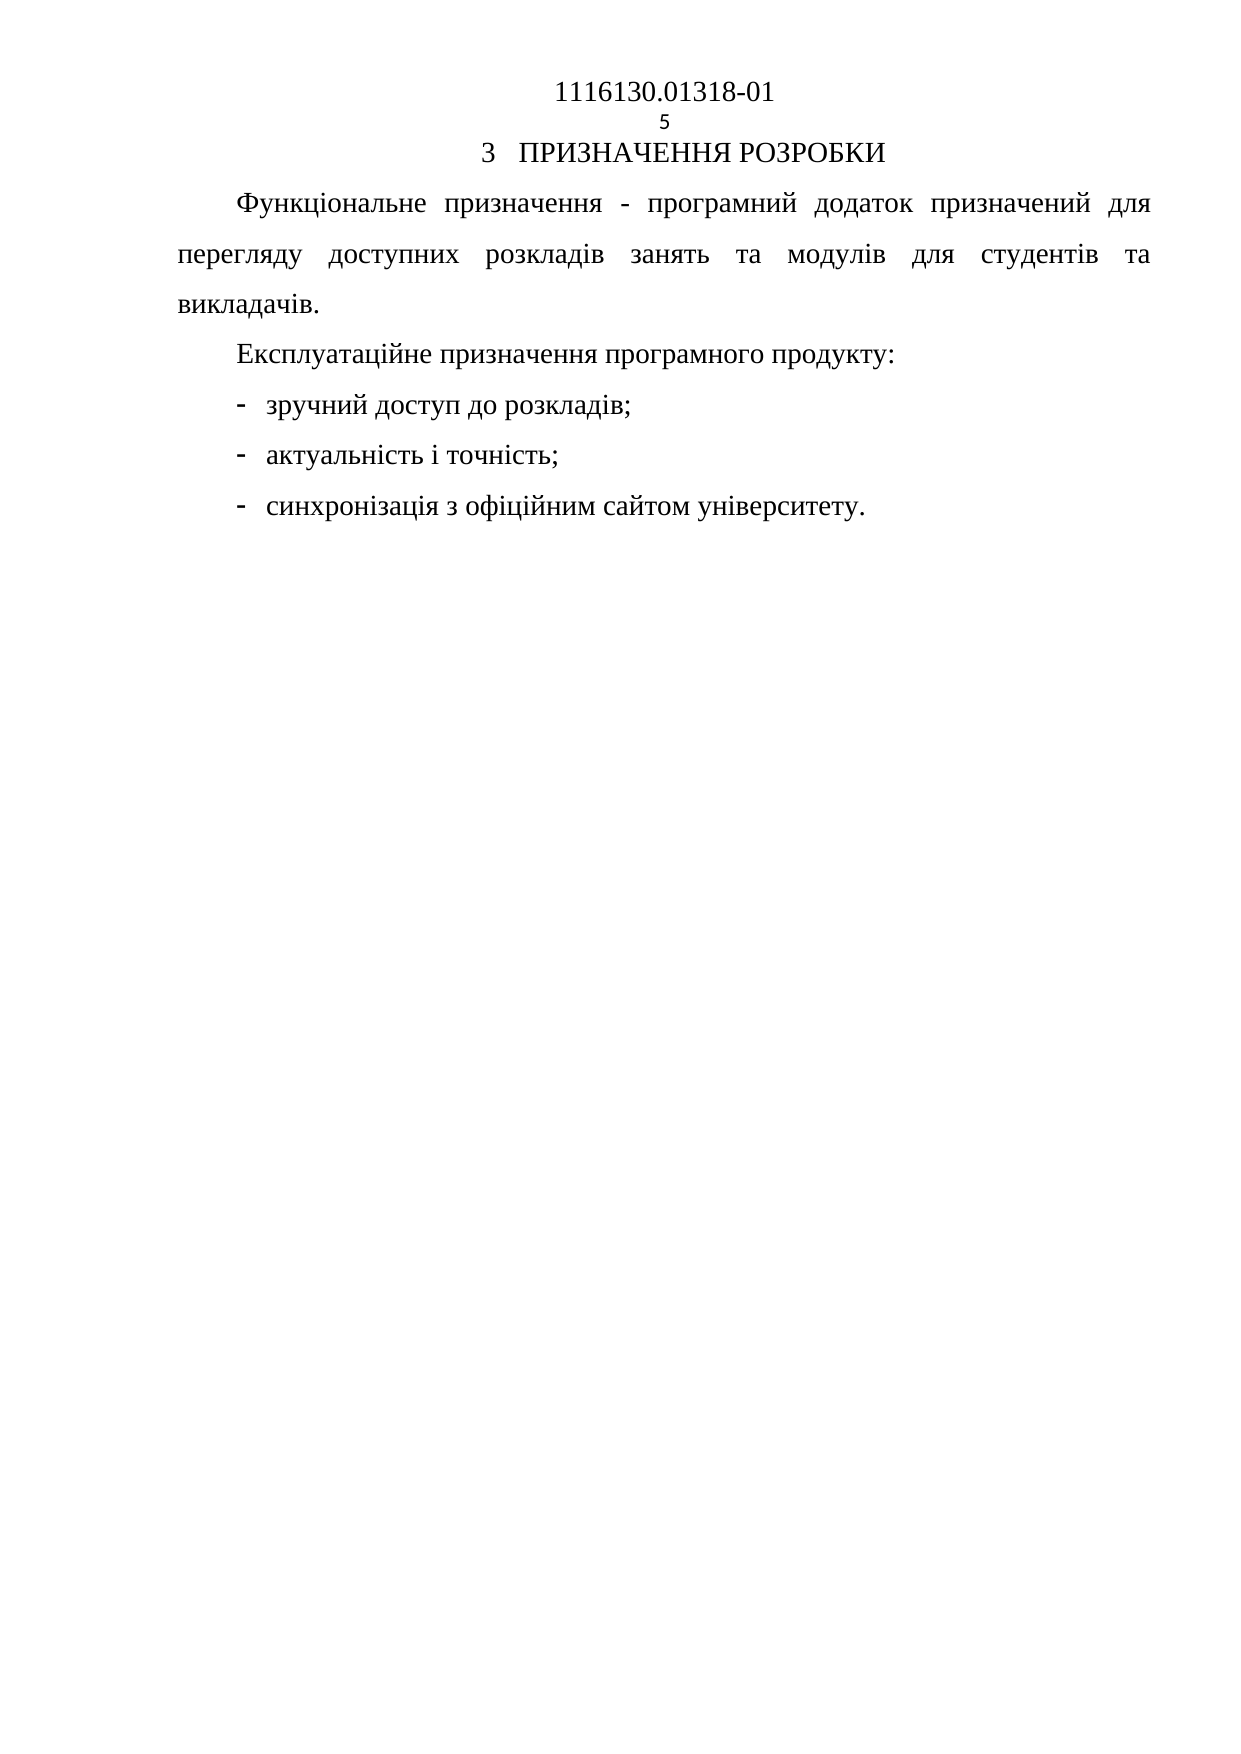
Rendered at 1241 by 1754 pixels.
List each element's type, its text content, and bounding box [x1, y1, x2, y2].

list Функціональне призначення - програмний додаток призначений для перегляду доступних розкладів занять та модулів для студентів та викладачів. [177, 186, 1152, 320]
list синхронізація з офіційним сайтом університету. [177, 488, 1152, 521]
list ПРИЗНАЧЕННЯ РОЗРОБКИ [215, 135, 1152, 169]
list зручний доступ до розкладів; [177, 387, 1152, 421]
list актуальність і точність; [177, 437, 1152, 471]
text Експлуатаційне призначення програмного продукту: [177, 337, 1152, 370]
